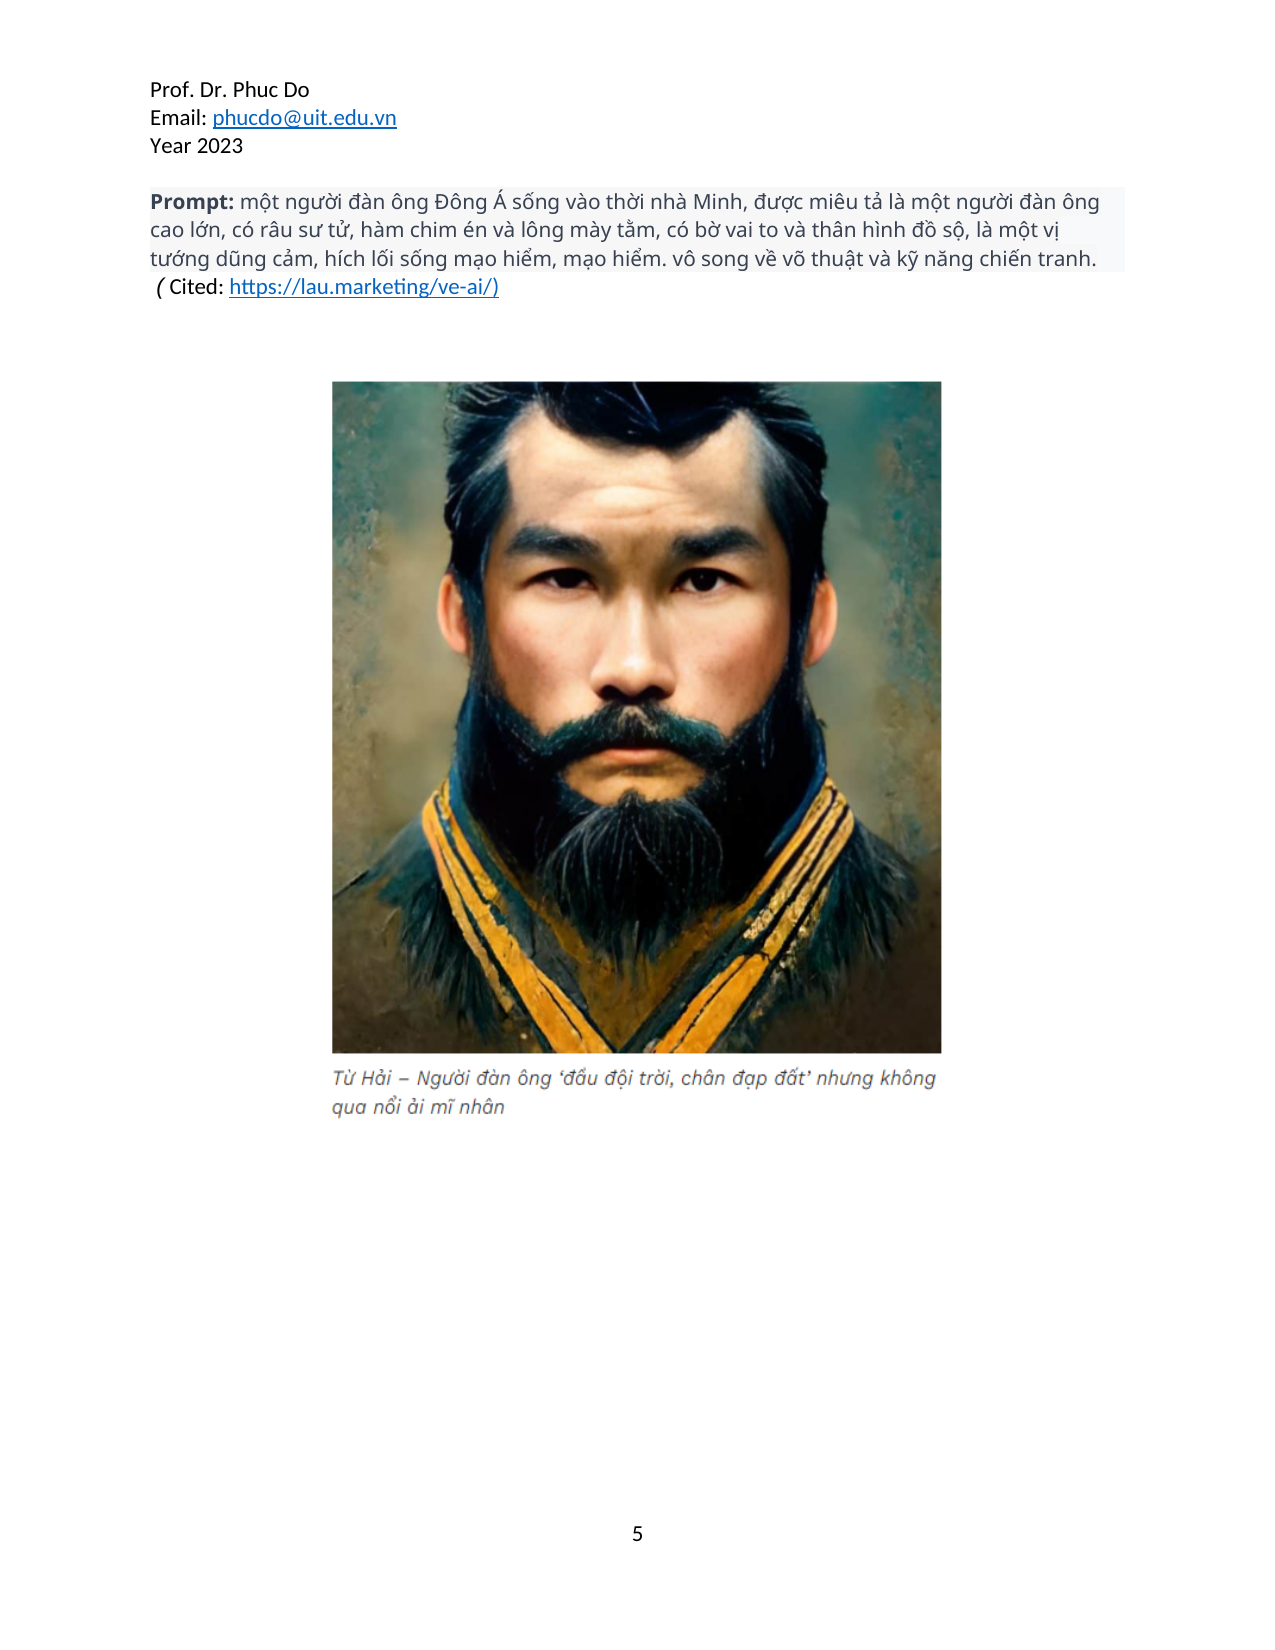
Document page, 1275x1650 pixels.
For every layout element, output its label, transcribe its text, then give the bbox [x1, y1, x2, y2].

text ( Cited: https://lau.marketing/ve-ai/) [150, 272, 1125, 300]
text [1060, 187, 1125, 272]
picture [305, 366, 970, 1131]
